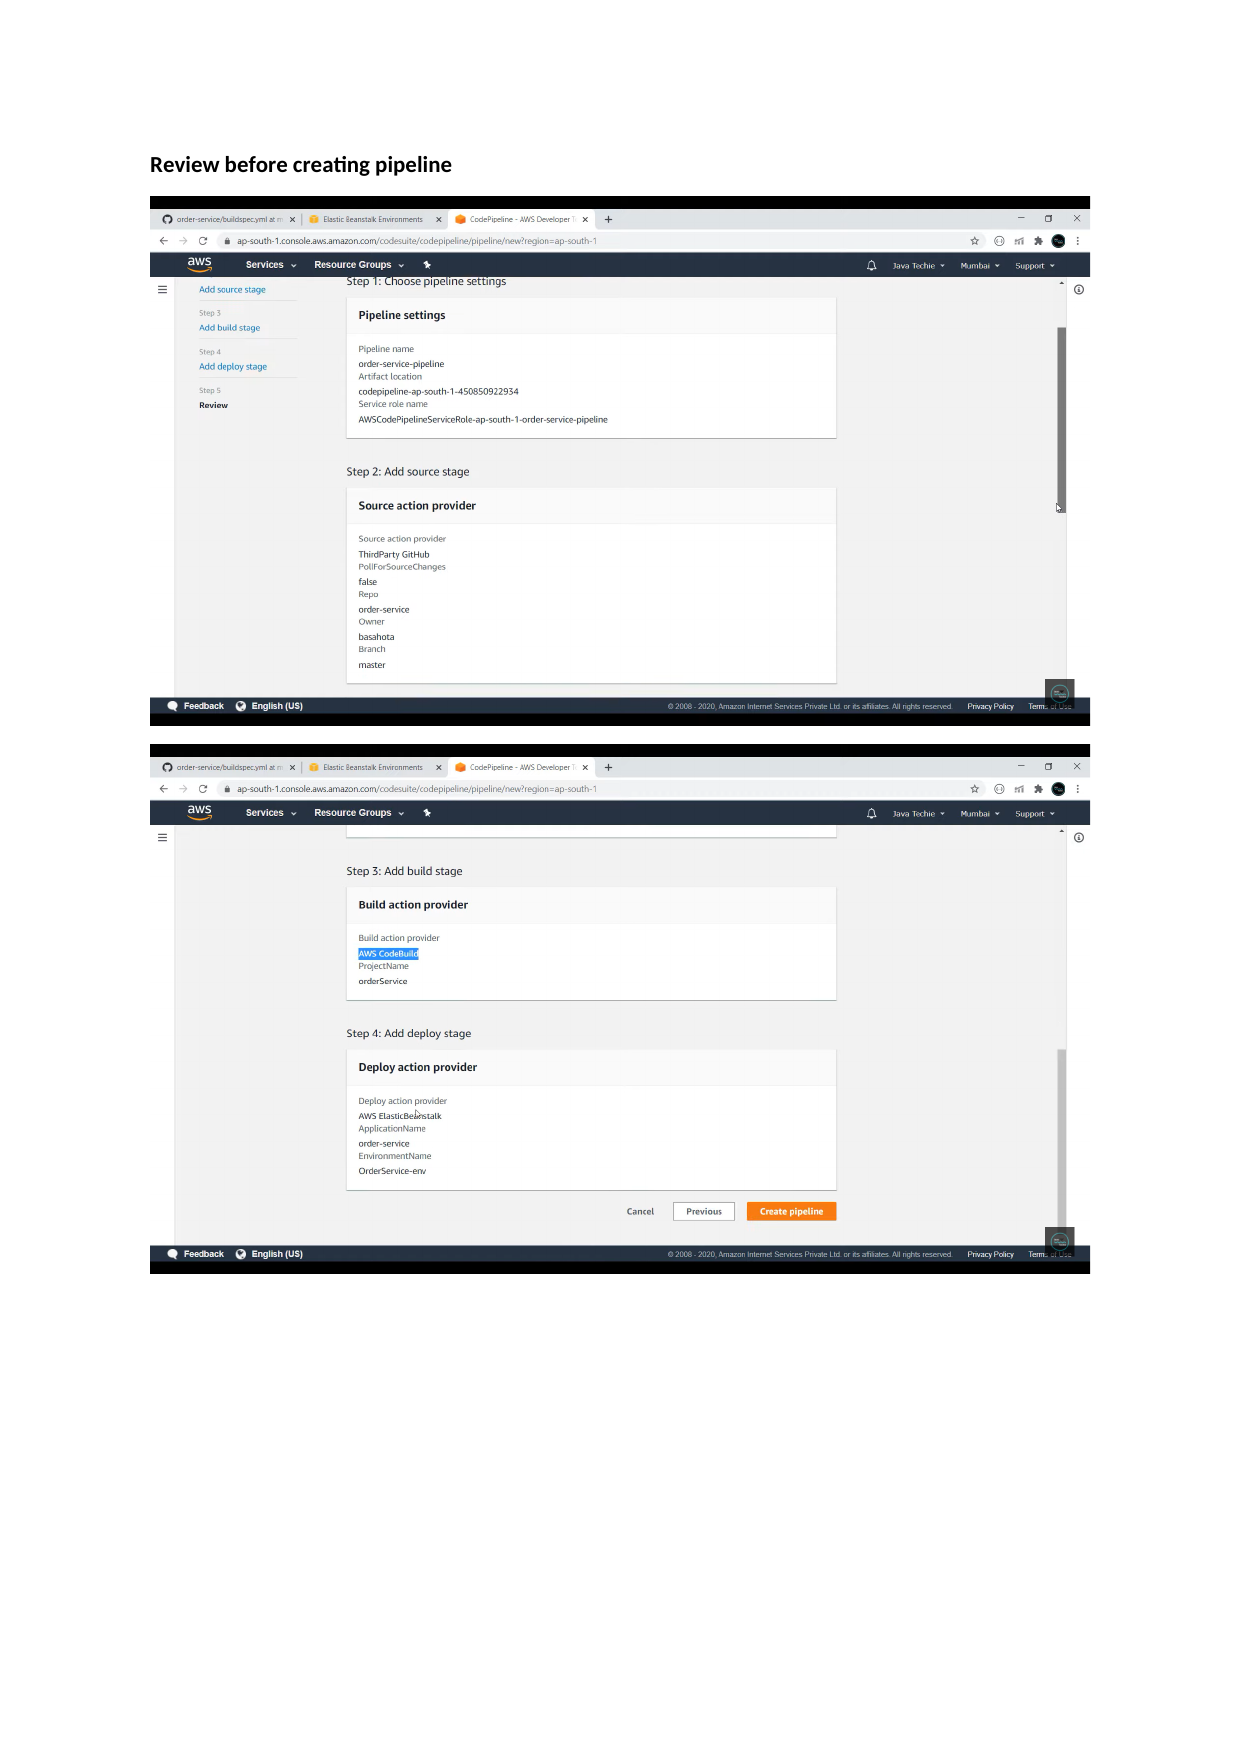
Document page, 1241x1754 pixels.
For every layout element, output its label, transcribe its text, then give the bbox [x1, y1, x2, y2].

text Review before creating pipeline [150, 150, 1090, 178]
picture [150, 744, 1091, 1274]
picture [150, 196, 1091, 726]
